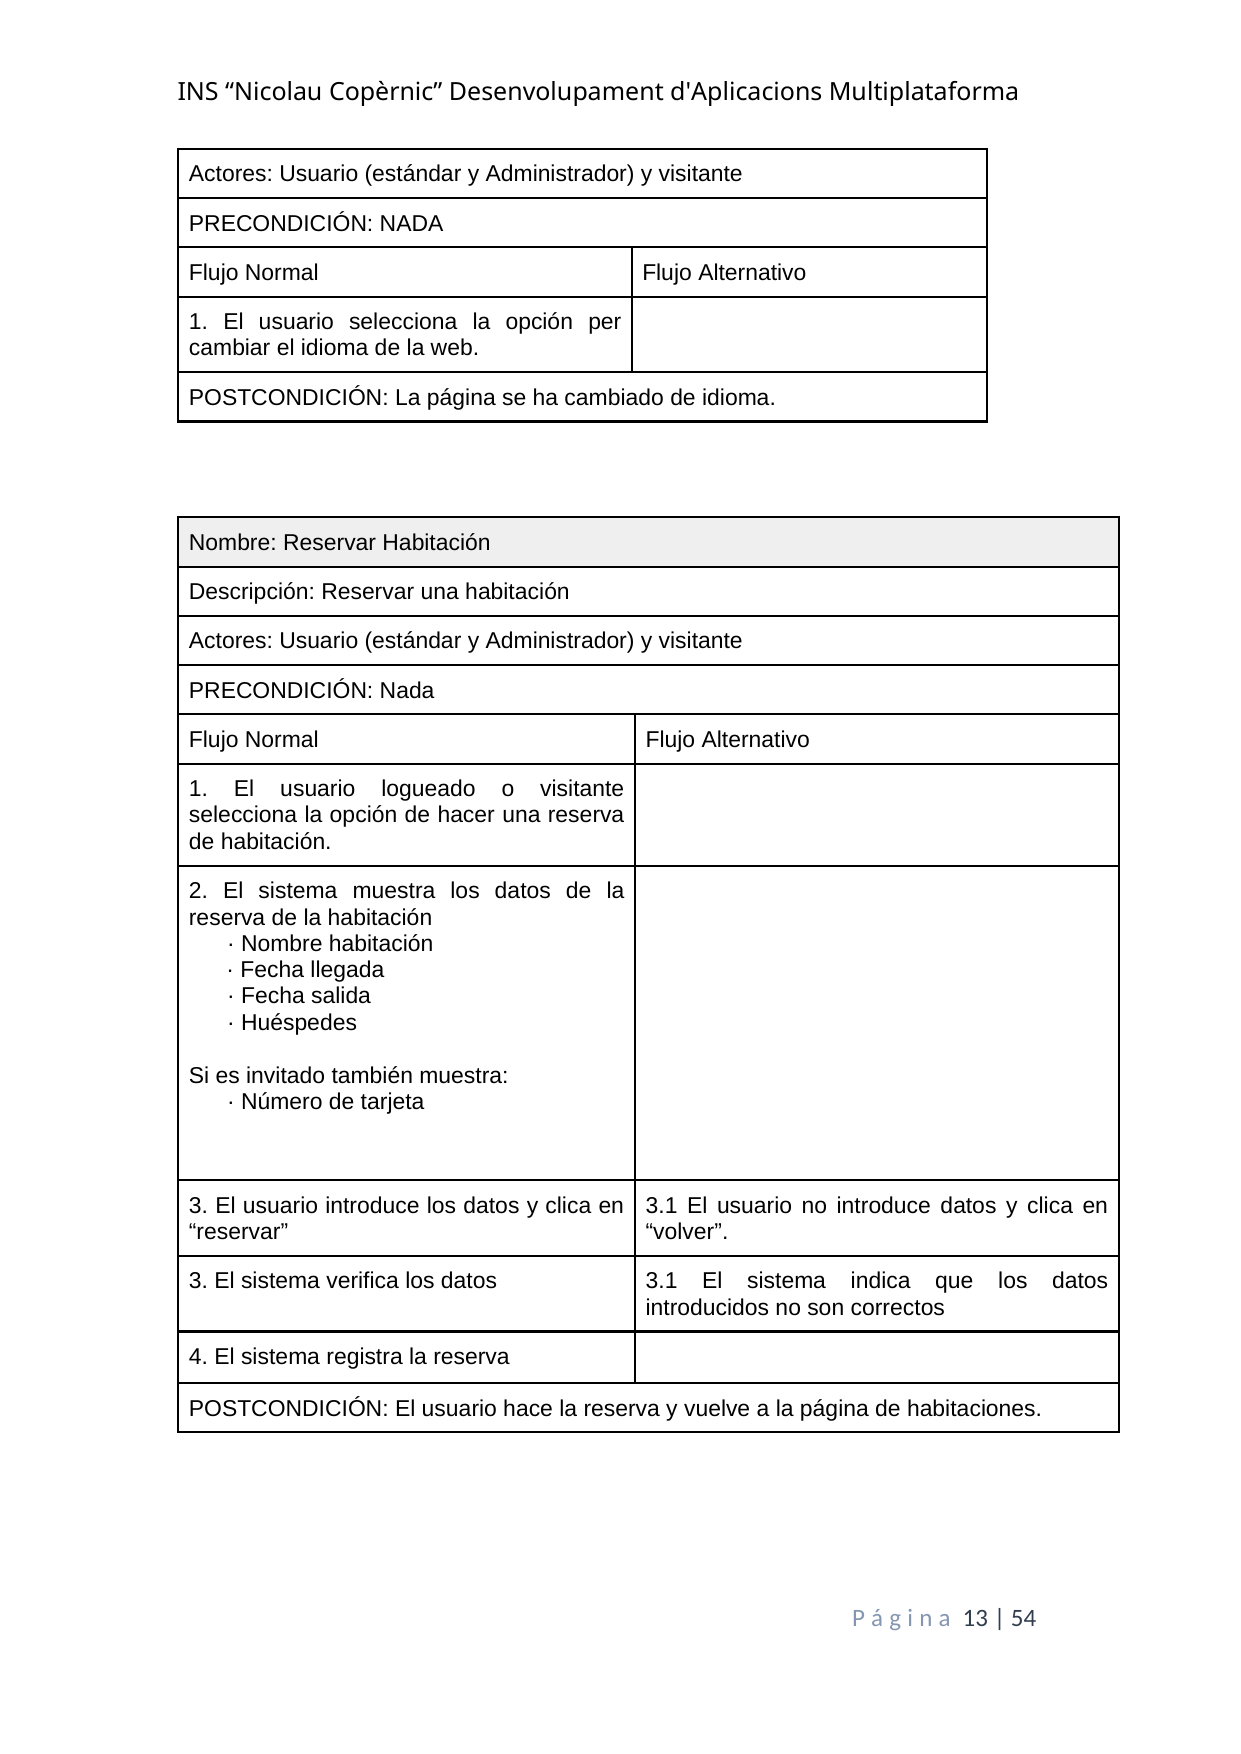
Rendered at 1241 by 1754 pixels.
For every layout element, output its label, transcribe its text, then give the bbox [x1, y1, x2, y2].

table_cell [633, 298, 986, 371]
table_cell 3. El usuario introduce los datos y clica en “reservar” [179, 1181, 634, 1255]
table_cell 1. El usuario selecciona la opción per cambiar el idioma de la web. [179, 298, 631, 371]
table_header Nombre: Reservar Habitación [179, 518, 1118, 566]
table_cell Flujo Alternativo [636, 715, 1118, 763]
table_cell POSTCONDICIÓN: El usuario hace la reserva y vuelve a la página de habitaciones. [179, 1384, 1118, 1431]
table_cell PRECONDICIÓN: NADA [179, 199, 986, 246]
table_cell POSTCONDICIÓN: La página se ha cambiado de idioma. [179, 373, 986, 420]
table_cell 1. El usuario logueado o visitante selecciona la opción de hacer una reserva de habitación. [179, 765, 634, 864]
table_cell Flujo Normal [179, 715, 634, 763]
table_cell 3. El sistema verifica los datos [179, 1257, 634, 1330]
table_cell 3.1 El sistema indica que los datos introducidos no son correctos [636, 1257, 1118, 1330]
table_cell Flujo Normal [179, 248, 631, 296]
table_cell [636, 867, 1118, 1179]
table_cell PRECONDICIÓN: Nada [179, 666, 1118, 713]
table_cell Flujo Alternativo [633, 248, 986, 296]
table_cell Actores: Usuario (estándar y Administrador) y visitante [179, 150, 986, 197]
table_cell Descripción: Reservar una habitación [179, 568, 1118, 615]
table_cell 2. El sistema muestra los datos de la reserva de la habitación · Nombre habitación · Fecha llegada · Fecha salida · Huéspedes Si es invitado también muestra: · Número de tarjeta [179, 867, 634, 1179]
table_cell 3.1 El usuario no introduce datos y clica en “volver”. [636, 1181, 1118, 1255]
table_cell [636, 1333, 1118, 1382]
table_cell 4. El sistema registra la reserva [179, 1333, 634, 1382]
table_cell Actores: Usuario (estándar y Administrador) y visitante [179, 617, 1118, 664]
table_cell [636, 765, 1118, 864]
